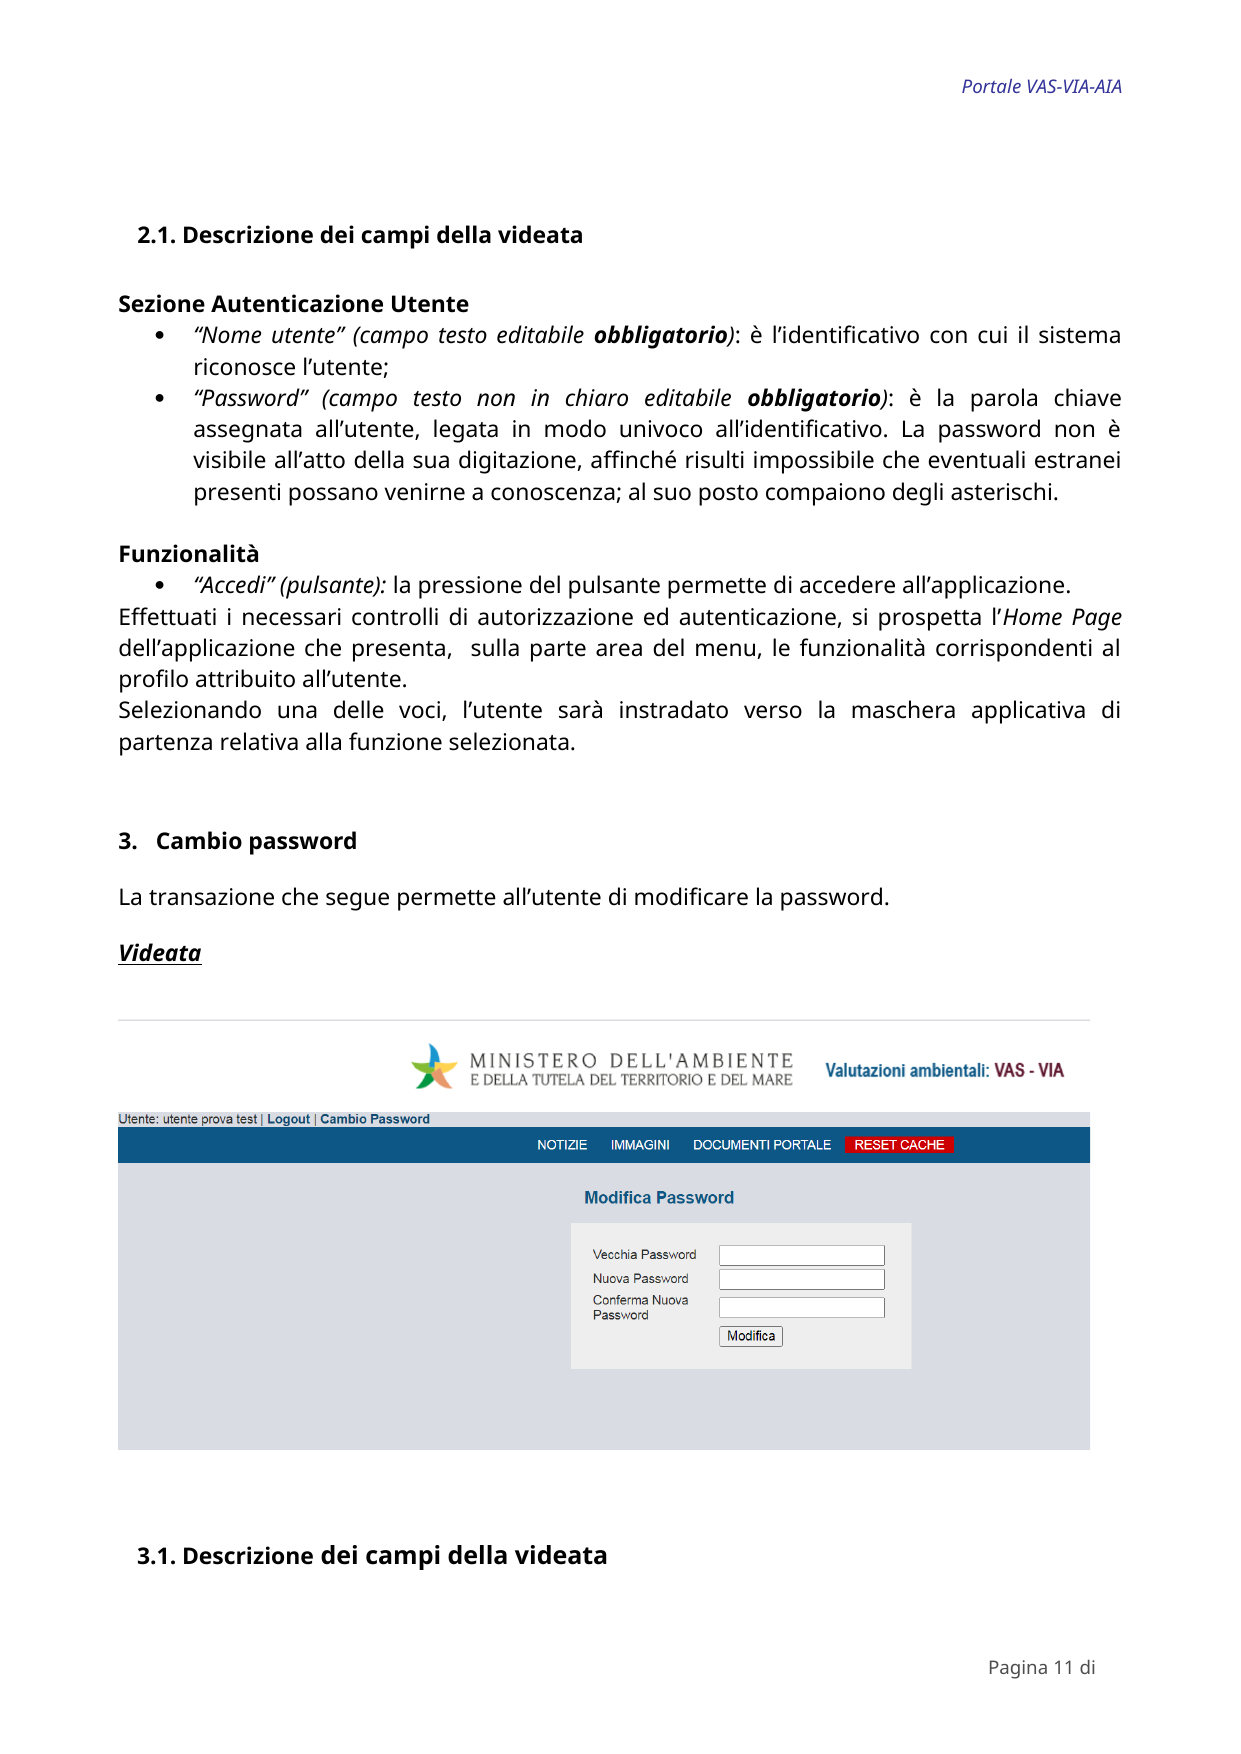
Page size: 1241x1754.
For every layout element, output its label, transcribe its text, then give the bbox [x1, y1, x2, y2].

text La transazione che segue permette all’utente di modificare la password. [118, 881, 1122, 912]
text Selezionando una delle voci, l’utente sarà instradato verso la maschera applicativa di partenza relativa alla funzione selezionata. [118, 694, 1122, 757]
picture [118, 1012, 1091, 1450]
text Cambio password [118, 825, 1122, 856]
text Effettuati i necessari controlli di autorizzazione ed autenticazione, si prospetta l’Home Page dell’applicazione che presenta, sulla parte area del menu, le funzionalità corrispondenti al profilo attribuito all’utente. [118, 600, 1122, 694]
text Descrizione dei campi della videata [137, 219, 1122, 250]
list “Nome utente” (campo testo editabile obbligatorio): è l’identificativo con cui il sistema riconosce l’utente; [156, 319, 1122, 382]
list “Password” (campo testo non in chiaro editabile obbligatorio): è la parola chiave assegnata all’utente, legata in modo univoco all’identificativo. La password non è visibile all’atto della sua digitazione, affinché risulti impossibile che eventuali estranei presenti possano venirne a conoscenza; al suo posto compaiono degli asterischi. [156, 382, 1122, 507]
text Descrizione dei campi della videata [137, 1537, 1122, 1571]
text Funzionalità [118, 538, 1122, 569]
text Sezione Autenticazione Utente [118, 288, 1122, 319]
list “Accedi” (pulsante): la pressione del pulsante permette di accedere all’applicazione. [156, 569, 1122, 600]
list Videata [118, 937, 1122, 968]
